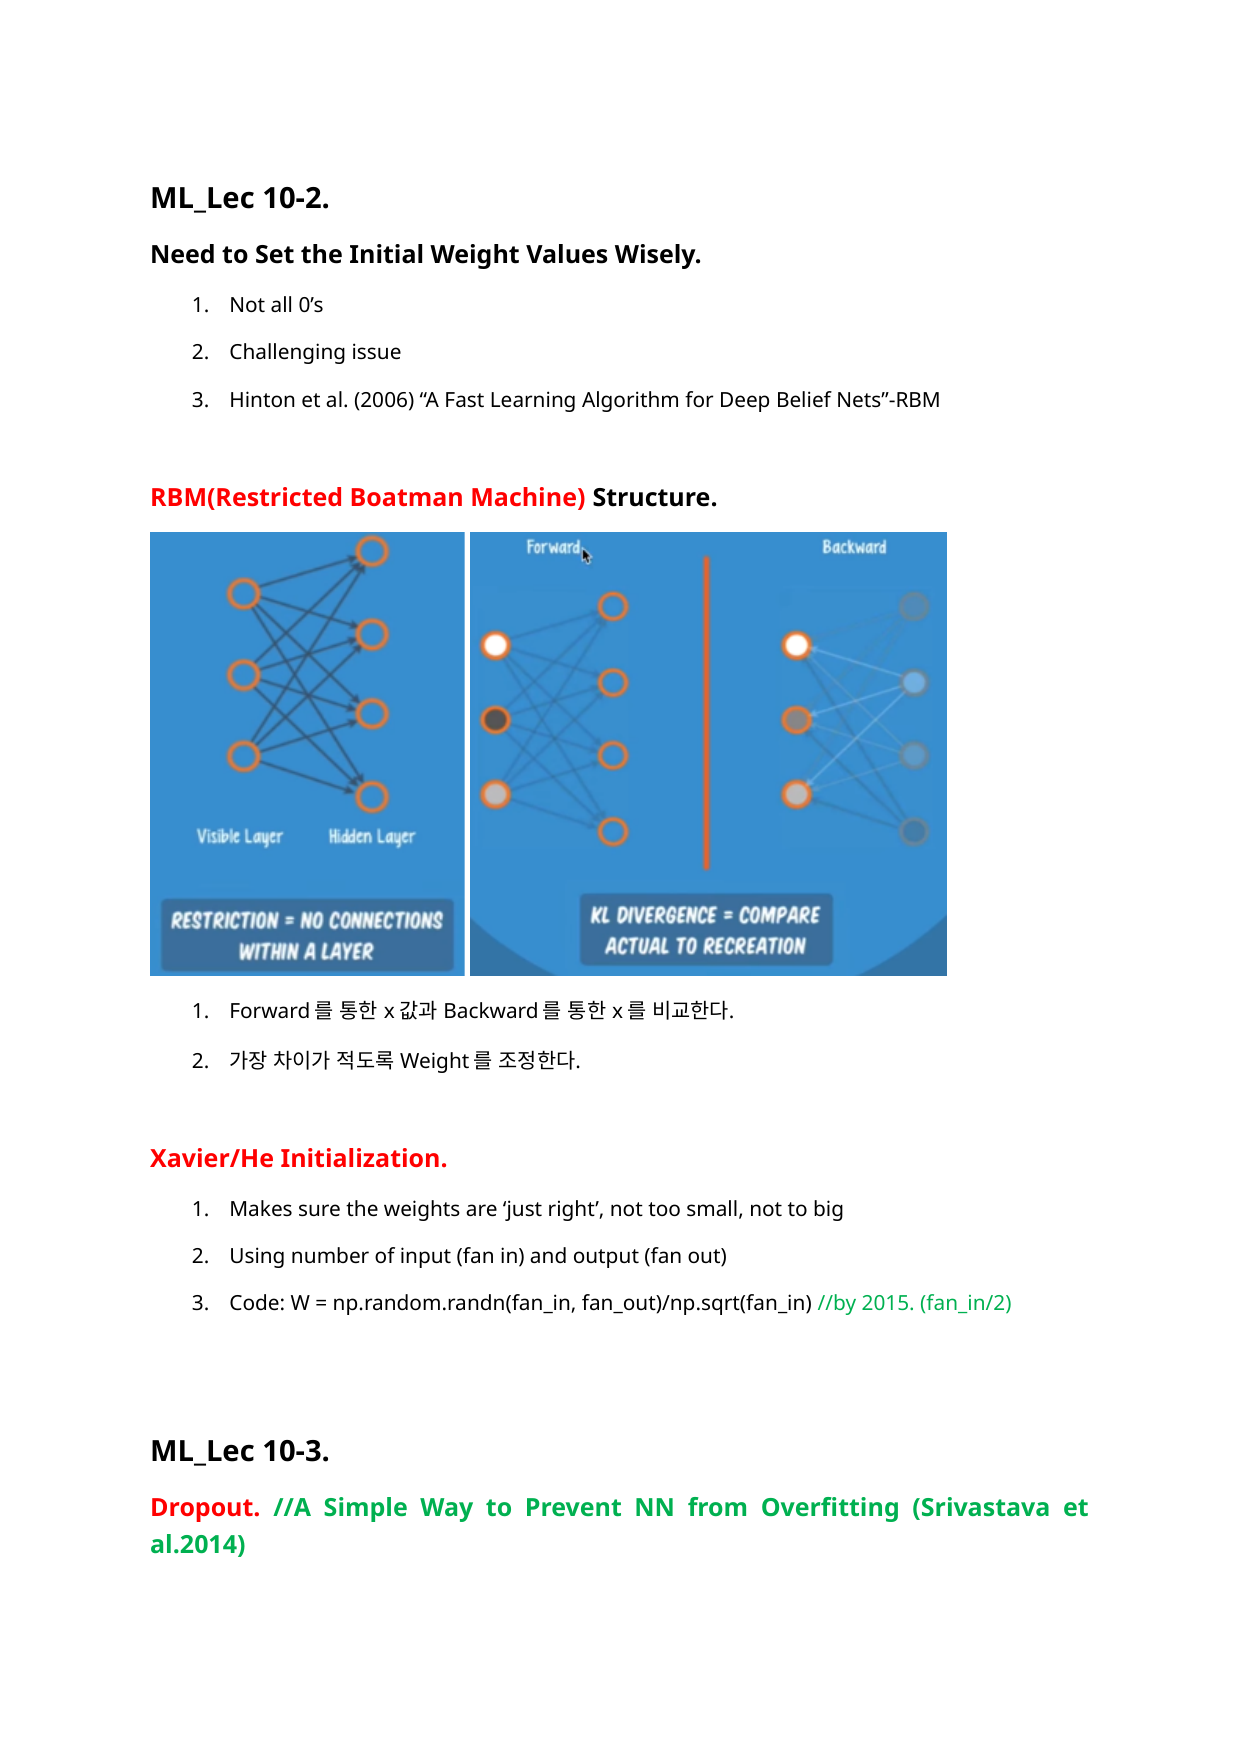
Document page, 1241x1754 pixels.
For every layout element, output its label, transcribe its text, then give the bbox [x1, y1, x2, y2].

list Forward를 통한 x값과 Backward를 통한 x를 비교한다. [192, 994, 1090, 1025]
text ML_Lec 10-3. [150, 1430, 1090, 1470]
text Dropout. //A Simple Way to Prevent NN from Overfitting (Srivastava et al.2014) [150, 1490, 1090, 1561]
picture [150, 532, 465, 976]
list Makes sure the weights are ‘just right’, not too small, not to big [192, 1194, 1090, 1222]
list Code: W = np.random.randn(fan_in, fan_out)/np.sqrt(fan_in) //by 2015. (fan_in/2) [192, 1288, 1090, 1317]
list Using number of input (fan in) and output (fan out) [192, 1241, 1090, 1270]
list Challenging issue [192, 337, 1090, 366]
list 가장 차이가 적도록 Weight를 조정한다. [192, 1044, 1090, 1074]
picture [470, 532, 947, 976]
list Hinton et al. (2006) “A Fast Learning Algorithm for Deep Belief Nets”-RBM [192, 385, 1090, 413]
text Xavier/He Initialization. [150, 1141, 1090, 1174]
list Not all 0’s [192, 290, 1090, 318]
text ML_Lec 10-2. [150, 177, 1090, 217]
text Need to Set the Initial Weight Values Wisely. [150, 237, 1090, 271]
text RBM(Restricted Boatman Machine) Structure. [150, 479, 1090, 513]
